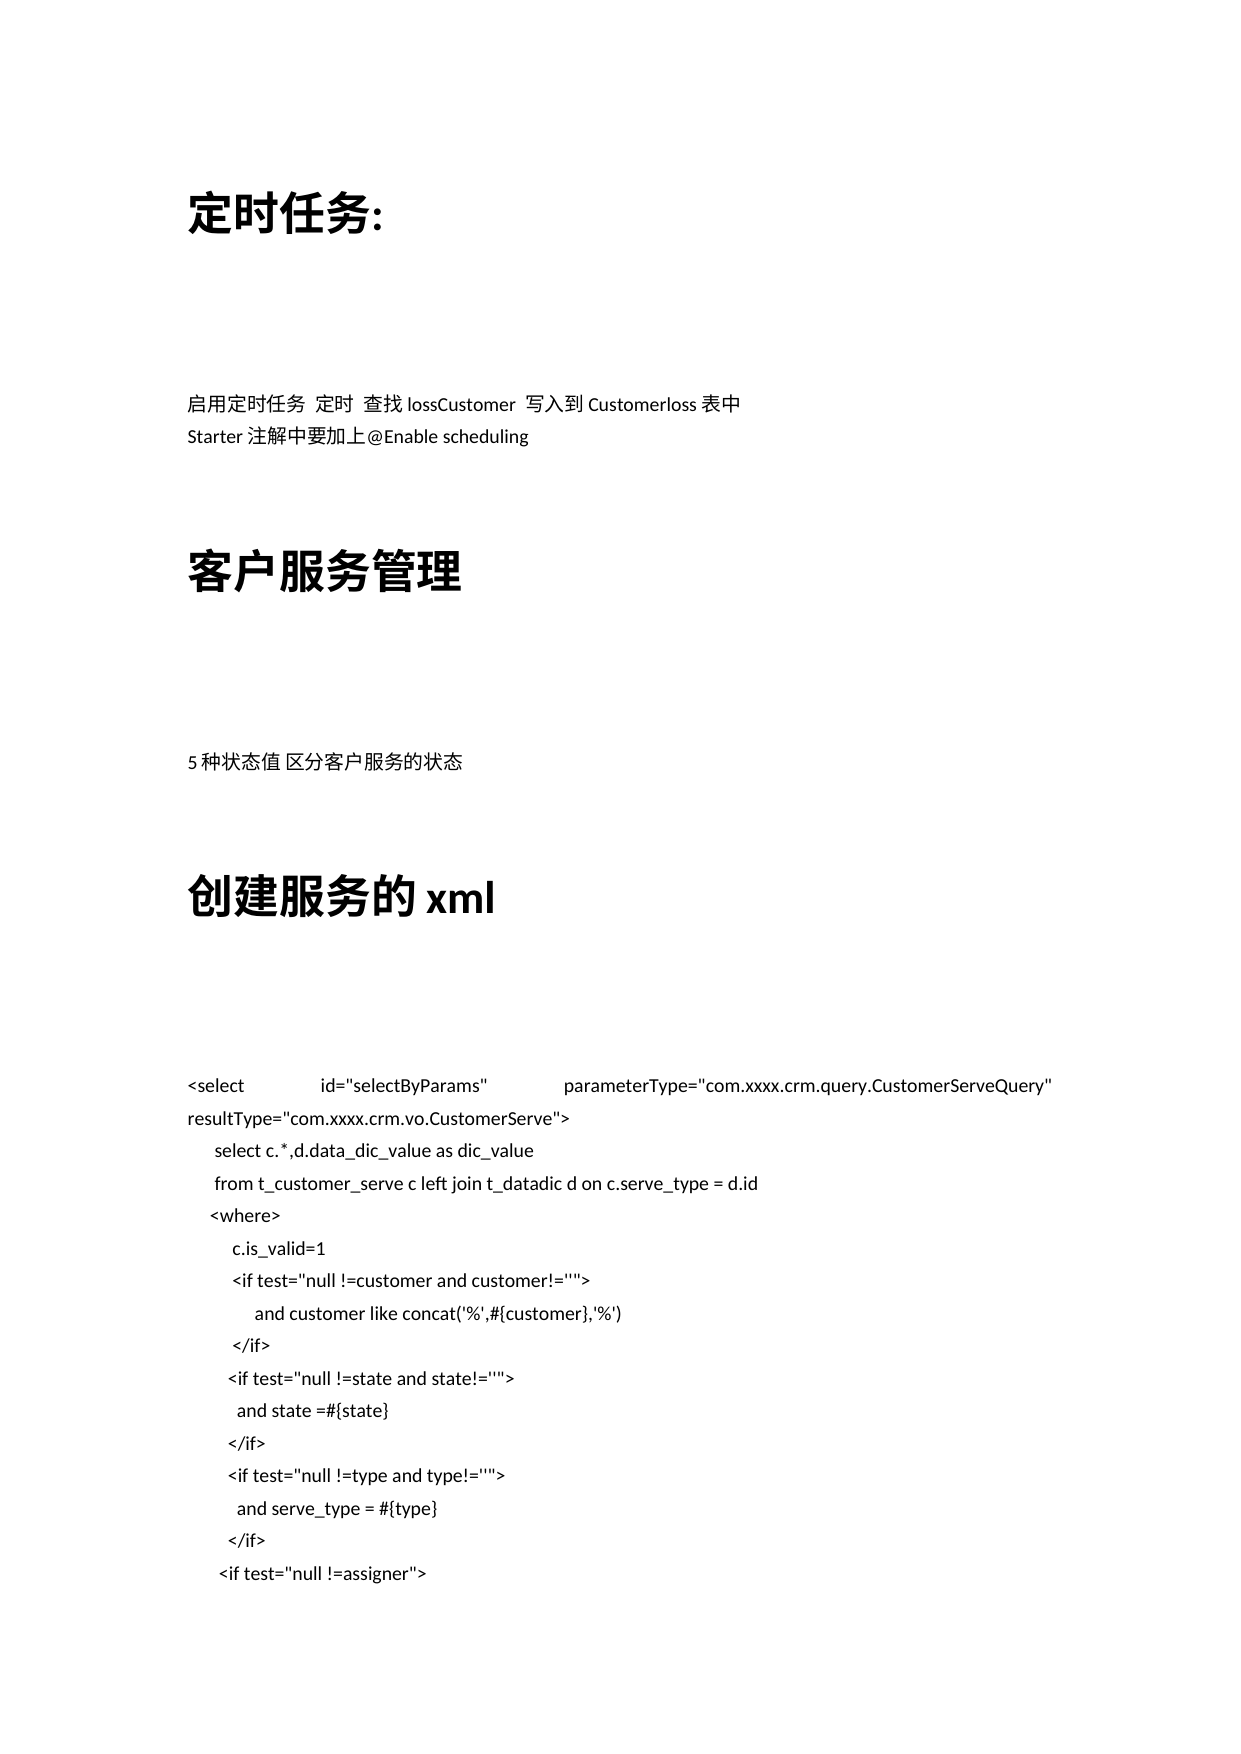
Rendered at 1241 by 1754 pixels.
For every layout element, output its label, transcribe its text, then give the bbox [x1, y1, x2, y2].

subtitle 客户服务管理 [187, 519, 1053, 617]
text 启用定时任务 定时 查找lossCustomer 写入到Customerloss 表中 [187, 387, 1053, 419]
subtitle 定时任务: [187, 162, 1053, 259]
text and customer like concat('%',#{customer},'%') [187, 1297, 1053, 1329]
text 5种状态值 区分客户服务的状态 [187, 744, 1053, 777]
text </if> [187, 1524, 1053, 1557]
text from t_customer_serve c left join t_datadic d on c.serve_type = d.id [187, 1167, 1053, 1199]
text select c.*,d.data_dic_value as dic_value [187, 1134, 1053, 1167]
text <if test="null !=type and type!=''"> [187, 1459, 1053, 1492]
text </if> [187, 1329, 1053, 1362]
text Starter 注解中要加上@Enable scheduling [187, 419, 1053, 452]
text and serve_type = #{type} [187, 1492, 1053, 1524]
text c.is_valid=1 [187, 1232, 1053, 1264]
text <if test="null !=state and state!=''"> [187, 1362, 1053, 1394]
text <if test="null !=assigner"> [187, 1557, 1053, 1589]
text </if> [187, 1427, 1053, 1459]
text <select id="selectByParams" parameterType="com.xxxx.crm.query.CustomerServeQuery" resultType="com.xxxx.crm.vo.CustomerServe"> [187, 1069, 1053, 1134]
text <if test="null !=customer and customer!=''"> [187, 1264, 1053, 1297]
text and state =#{state} [187, 1394, 1053, 1427]
text <where> [187, 1199, 1053, 1232]
subtitle 创建服务的xml [187, 845, 1053, 942]
